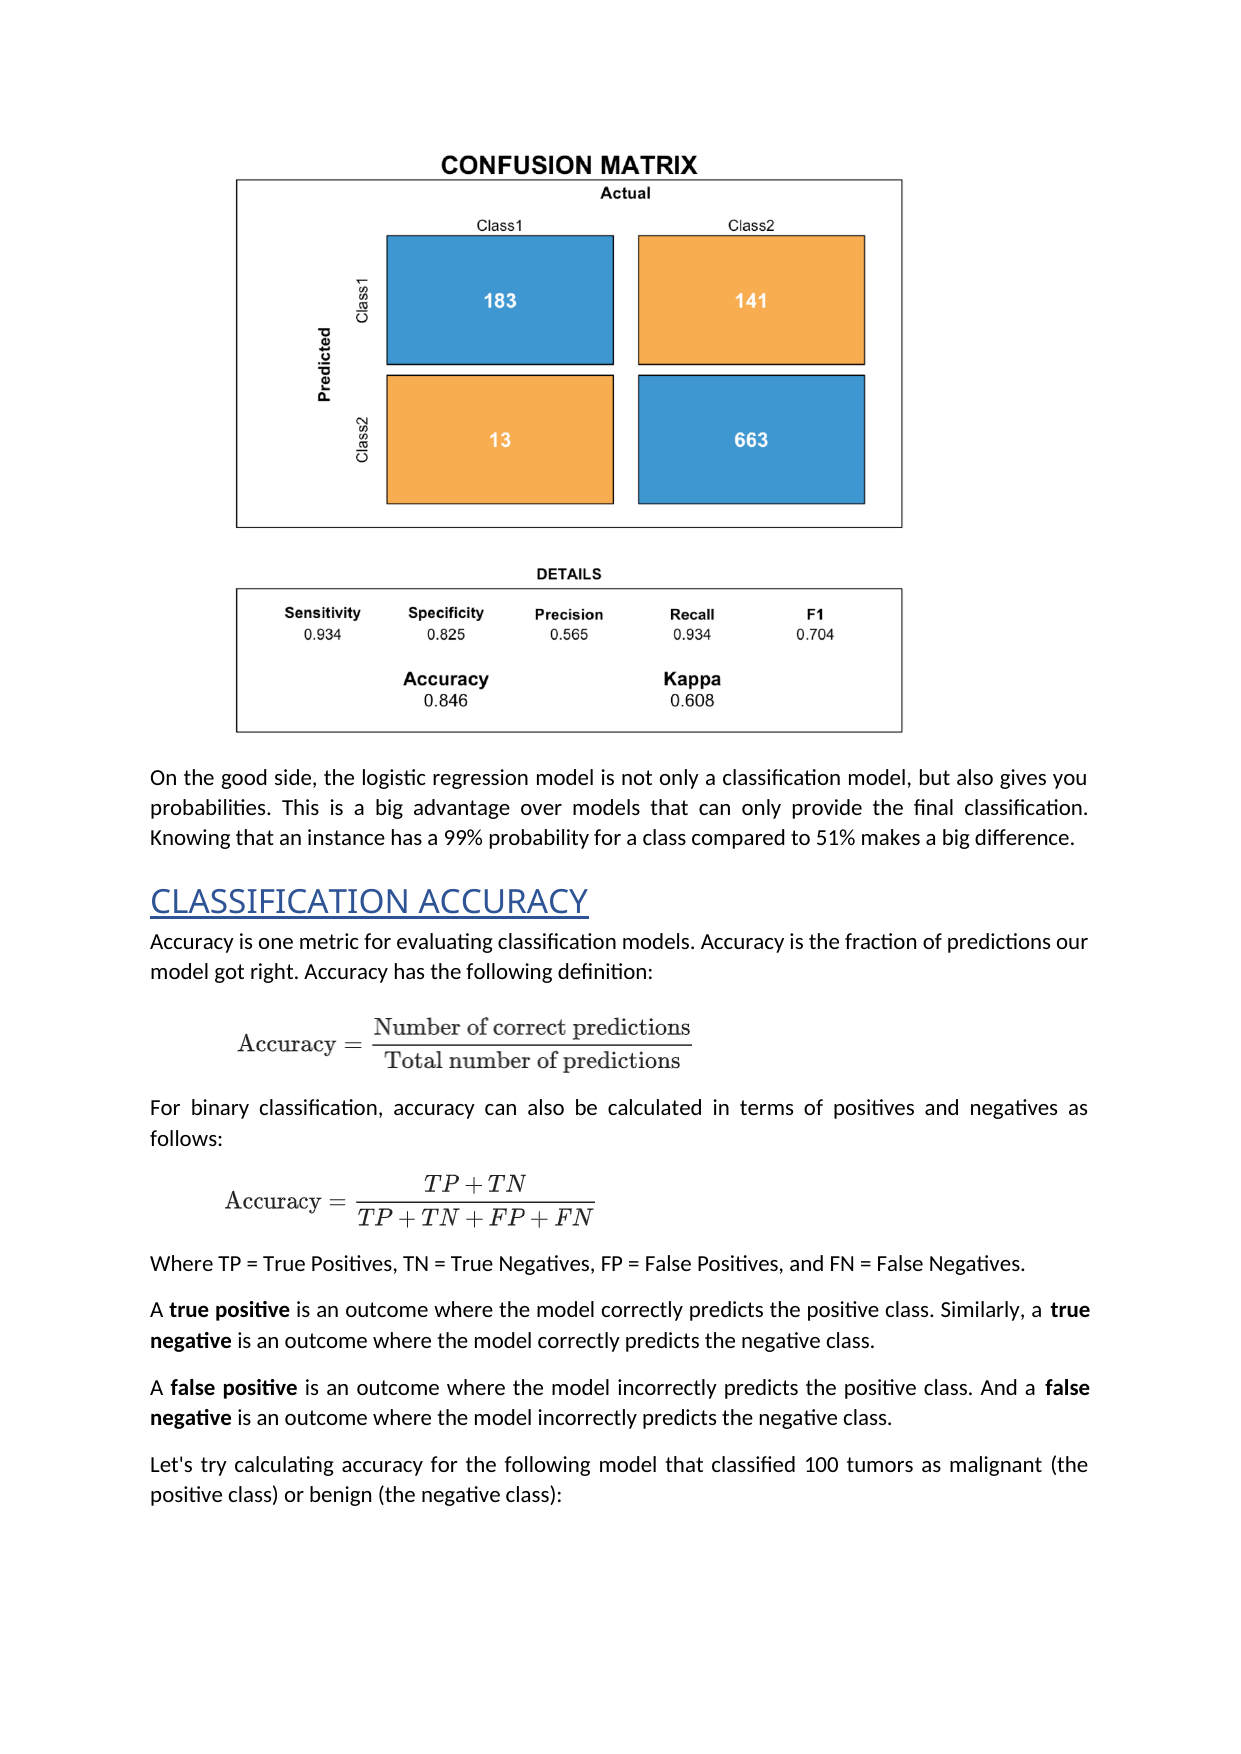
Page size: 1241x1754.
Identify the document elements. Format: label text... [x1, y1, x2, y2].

picture [225, 150, 912, 744]
picture [225, 1004, 698, 1075]
text On the good side, the logistic regression model is not only a classification model, but also gives you probabilities. This is a big advantage over models that can only provide the final classification. Knowing that an instance has a 99% probability for a class compared to 51% makes a big difference. [150, 821, 1090, 851]
text Where TP = True Positives, TN = True Negatives, FP = False Positives, and FN = False Negatives. [150, 1249, 1090, 1277]
subtitle CLASSIFICATION ACCURACY [150, 878, 1090, 924]
text Let's try calculating accuracy for the following model that classified 100 tumors as malignant (the positive class) or benign (the negative class): [150, 1450, 1090, 1508]
text A false positive is an outcome where the model incorrectly predicts the positive class. And a false negative is an outcome where the model incorrectly predicts the negative class. [150, 1373, 1090, 1431]
text For binary classification, accuracy can also be calculated in terms of positives and negatives as follows: [150, 1093, 1090, 1152]
text Accuracy is one metric for evaluating classification models. Accuracy is the fraction of predictions our model got right. Accuracy has the following definition: [150, 927, 1090, 985]
picture [225, 1170, 600, 1230]
text A true positive is an outcome where the model correctly predicts the positive class. Similarly, a true negative is an outcome where the model correctly predicts the negative class. [150, 1296, 1090, 1354]
